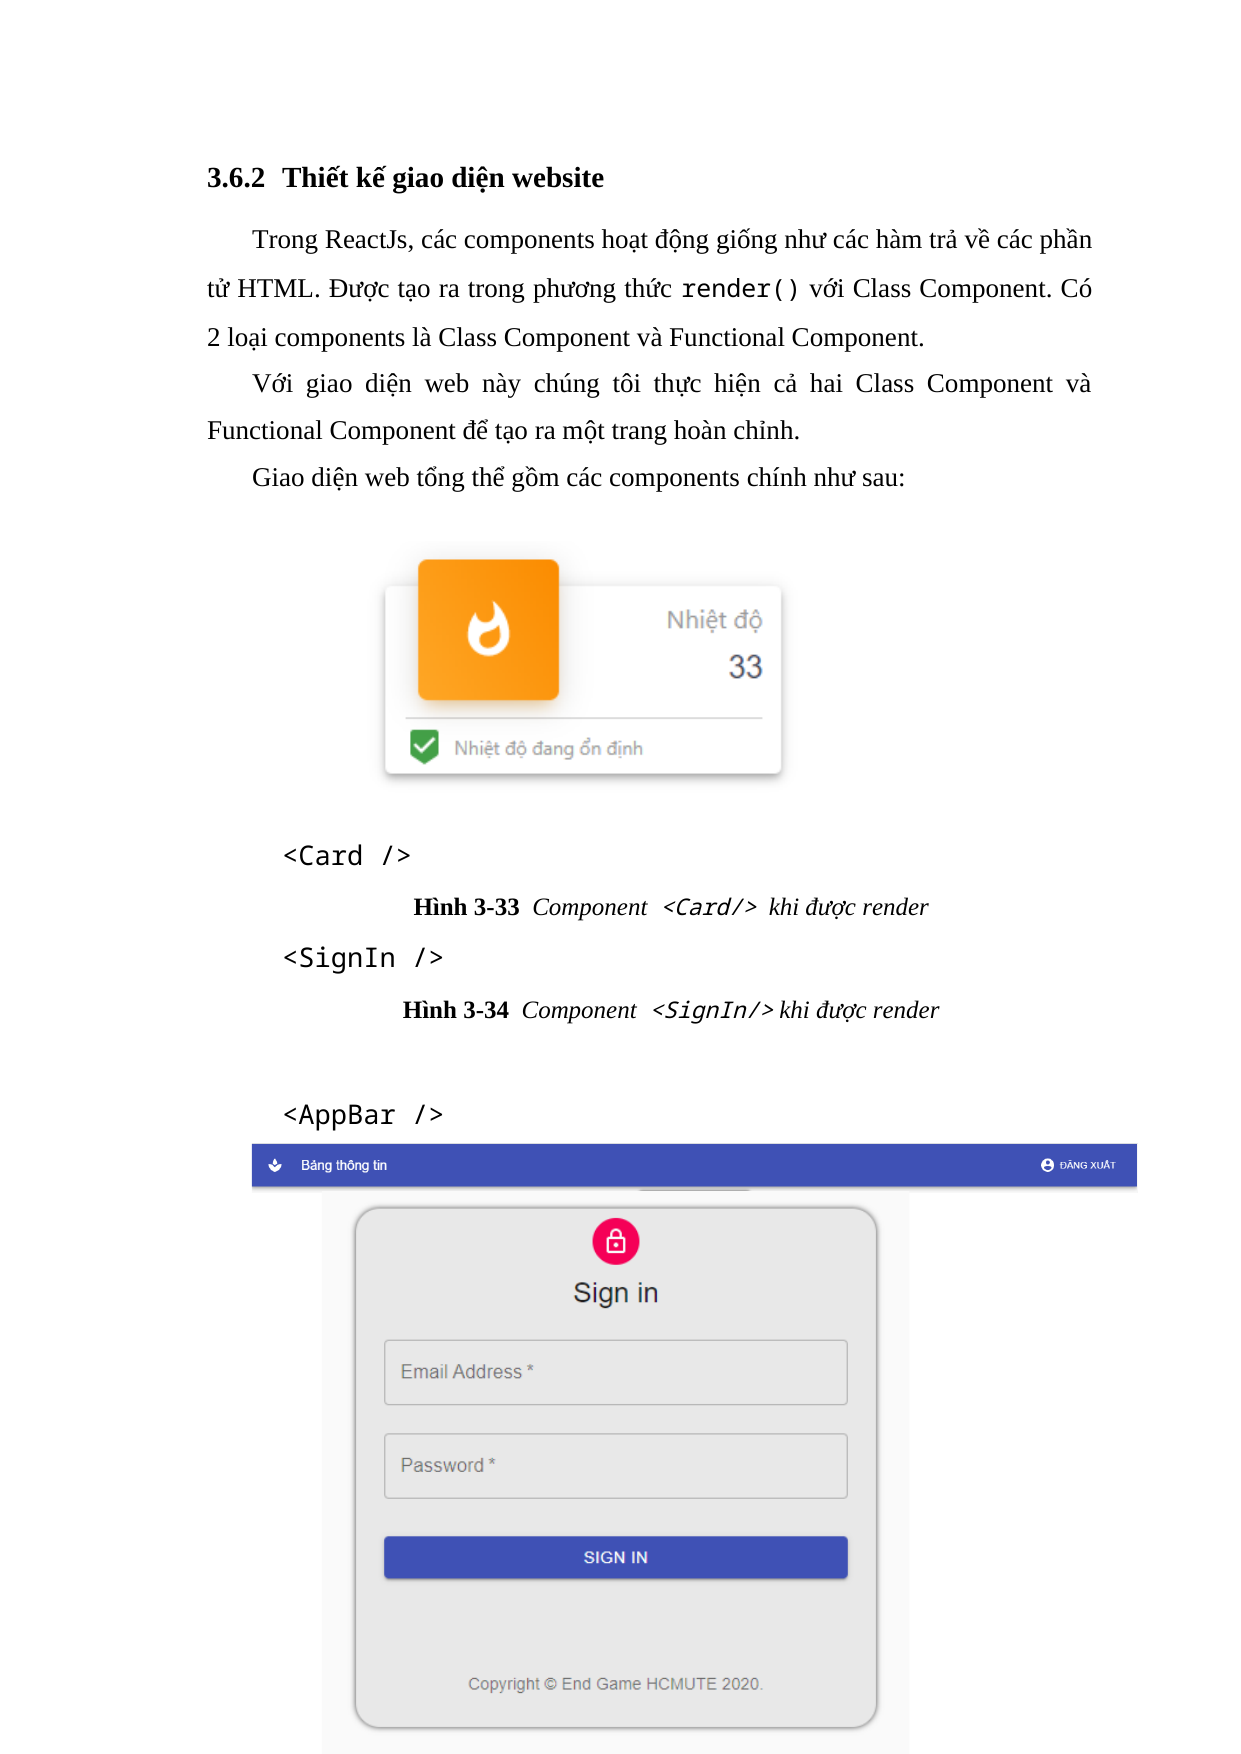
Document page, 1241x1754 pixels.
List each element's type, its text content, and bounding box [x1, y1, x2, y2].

picture [359, 541, 808, 802]
text Với giao diện web này chúng tôi thực hiện cả hai Class Component và Functional Component để tạo ra một trang hoàn chỉnh. [207, 367, 1092, 445]
text Trong ReactJs, các components hoạt động giống như các hàm trả về các phần tử HTML. Được tạo ra trong phương thức render() với Class Component. Có 2 loại components là Class Component và Functional Component. [207, 223, 1092, 352]
subtitle Thiết kế giao diện website [207, 160, 1092, 194]
picture [251, 1143, 1138, 1754]
text Giao diện web tổng thể gồm các components chính như sau: [207, 461, 1092, 492]
text <SignIn /> [207, 938, 1092, 975]
text <AppBar /> [207, 1096, 1092, 1133]
